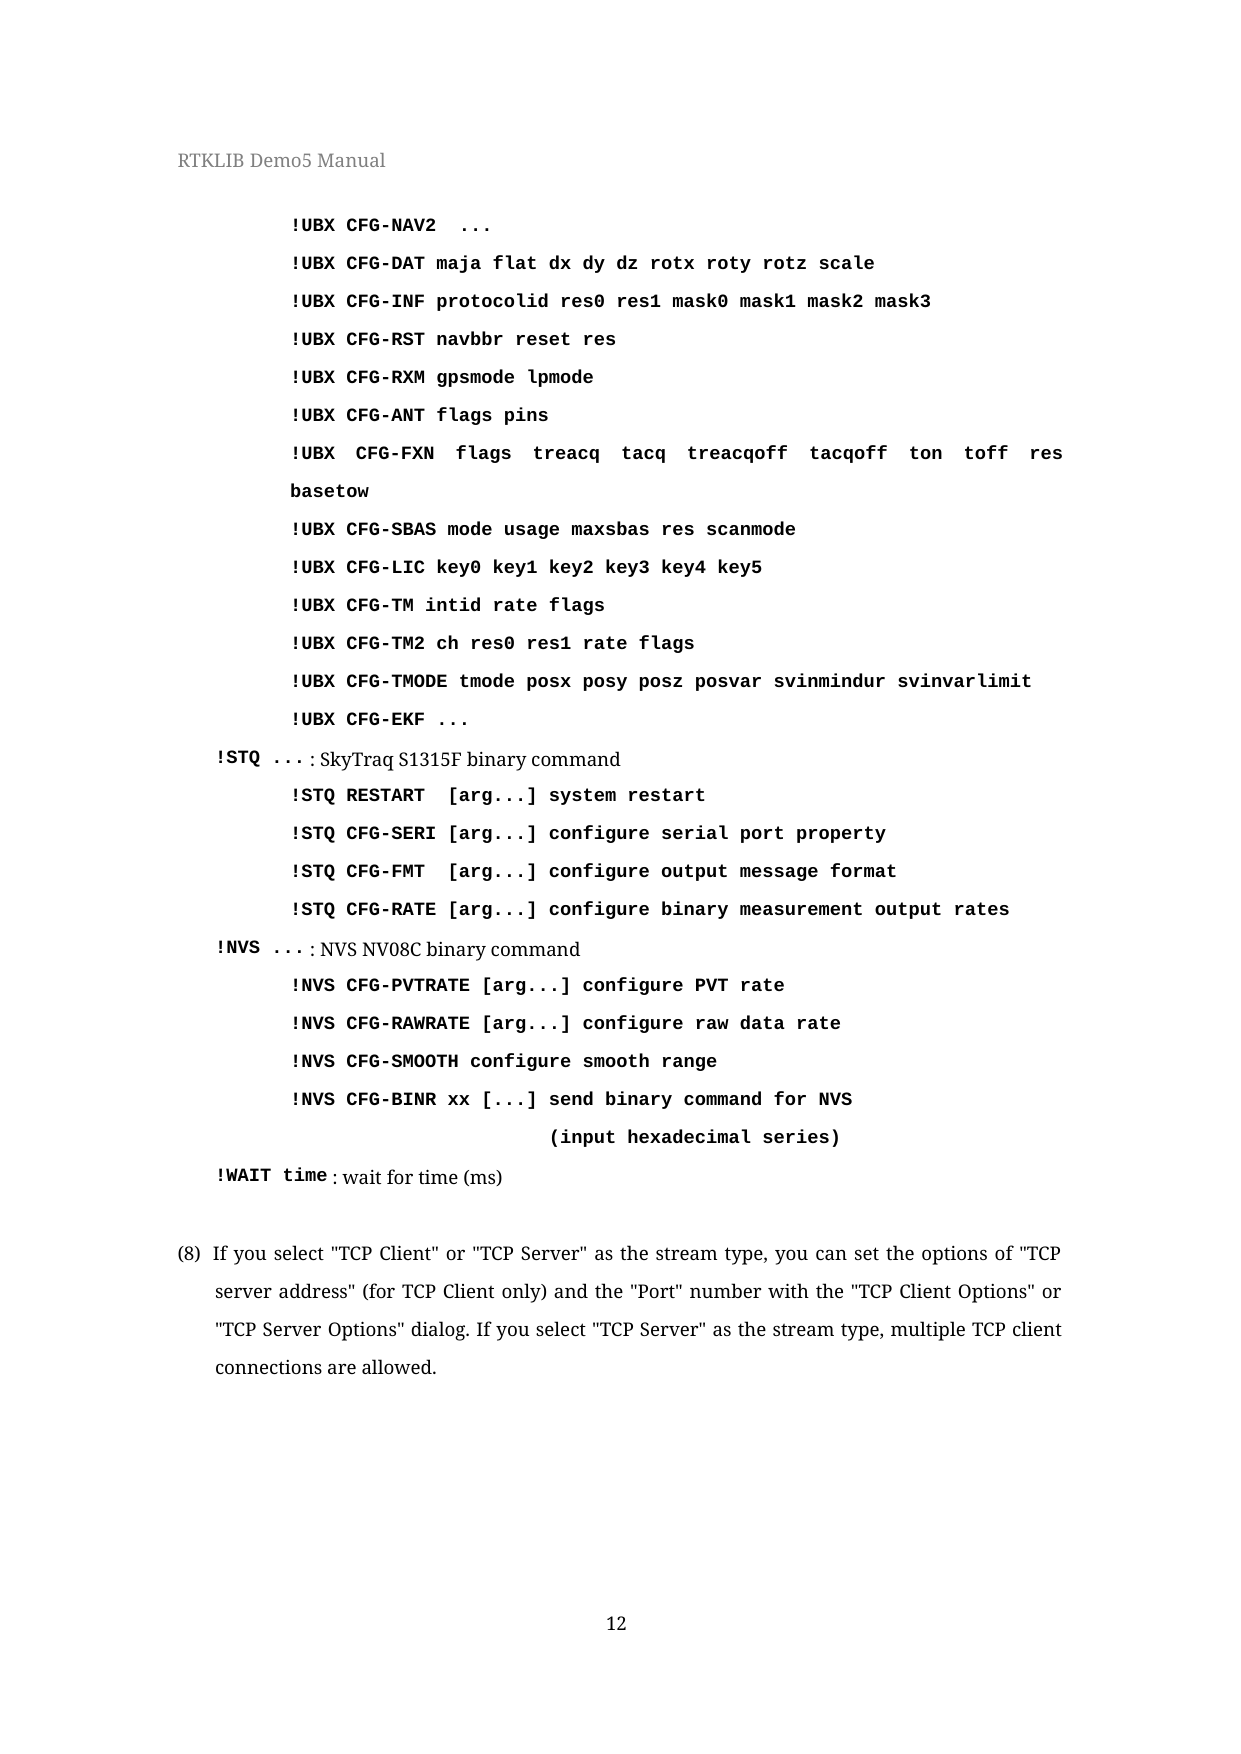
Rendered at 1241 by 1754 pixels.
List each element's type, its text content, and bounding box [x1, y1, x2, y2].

text !UBX CFG-TMODE tmode posx posy posz posvar svinmindur svinvarlimit [290, 664, 1063, 702]
text !UBX CFG-NAV2 ... [290, 207, 1063, 245]
text !NVS CFG-RAWRATE [arg...] configure raw data rate [290, 1006, 1063, 1044]
text !NVS CFG-SMOOTH configure smooth range [290, 1044, 1063, 1082]
text !STQ CFG-FMT [arg...] configure output message format [290, 854, 1063, 892]
text !NVS CFG-PVTRATE [arg...] configure PVT rate [290, 968, 1063, 1006]
text !WAIT time : wait for time (ms) [215, 1158, 1063, 1196]
text !UBX CFG-RXM gpsmode lpmode [290, 359, 1063, 397]
text !NVS ... : NVS NV08C binary command [215, 930, 1063, 968]
text !STQ ... : SkyTraq S1315F binary command [215, 740, 1063, 778]
text !UBX CFG-SBAS mode usage maxsbas res scanmode [290, 512, 1063, 549]
list If you select "TCP Client" or "TCP Server" as the stream type, you can set the options of "TCP server address" (for TCP Client only) and the "Port" number with the "TCP Client Options" or "TCP Server Options" dialog. If you select "TCP Server" as the stream type, multiple TCP client connections are allowed. [177, 1234, 1063, 1386]
text !UBX CFG-TM intid rate flags [290, 588, 1063, 626]
text !UBX CFG-DAT maja flat dx dy dz rotx roty rotz scale [290, 245, 1063, 283]
text !UBX CFG-FXN flags treacq tacq treacqoff tacqoff ton toff res basetow [290, 436, 1063, 512]
text !STQ CFG-SERI [arg...] configure serial port property [290, 816, 1063, 854]
text !UBX CFG-INF protocolid res0 res1 mask0 mask1 mask2 mask3 [290, 283, 1063, 321]
text (input hexadecimal series) [290, 1120, 1063, 1158]
text !UBX CFG-ANT flags pins [290, 397, 1063, 436]
text !UBX CFG-TM2 ch res0 res1 rate flags [290, 626, 1063, 664]
text !STQ CFG-RATE [arg...] configure binary measurement output rates [290, 892, 1063, 930]
text !NVS CFG-BINR xx [...] send binary command for NVS [290, 1082, 1063, 1120]
text !UBX CFG-RST navbbr reset res [290, 321, 1063, 359]
text !UBX CFG-LIC key0 key1 key2 key3 key4 key5 [290, 549, 1063, 588]
text !STQ RESTART [arg...] system restart [290, 778, 1063, 816]
text !UBX CFG-EKF ... [290, 702, 1063, 740]
